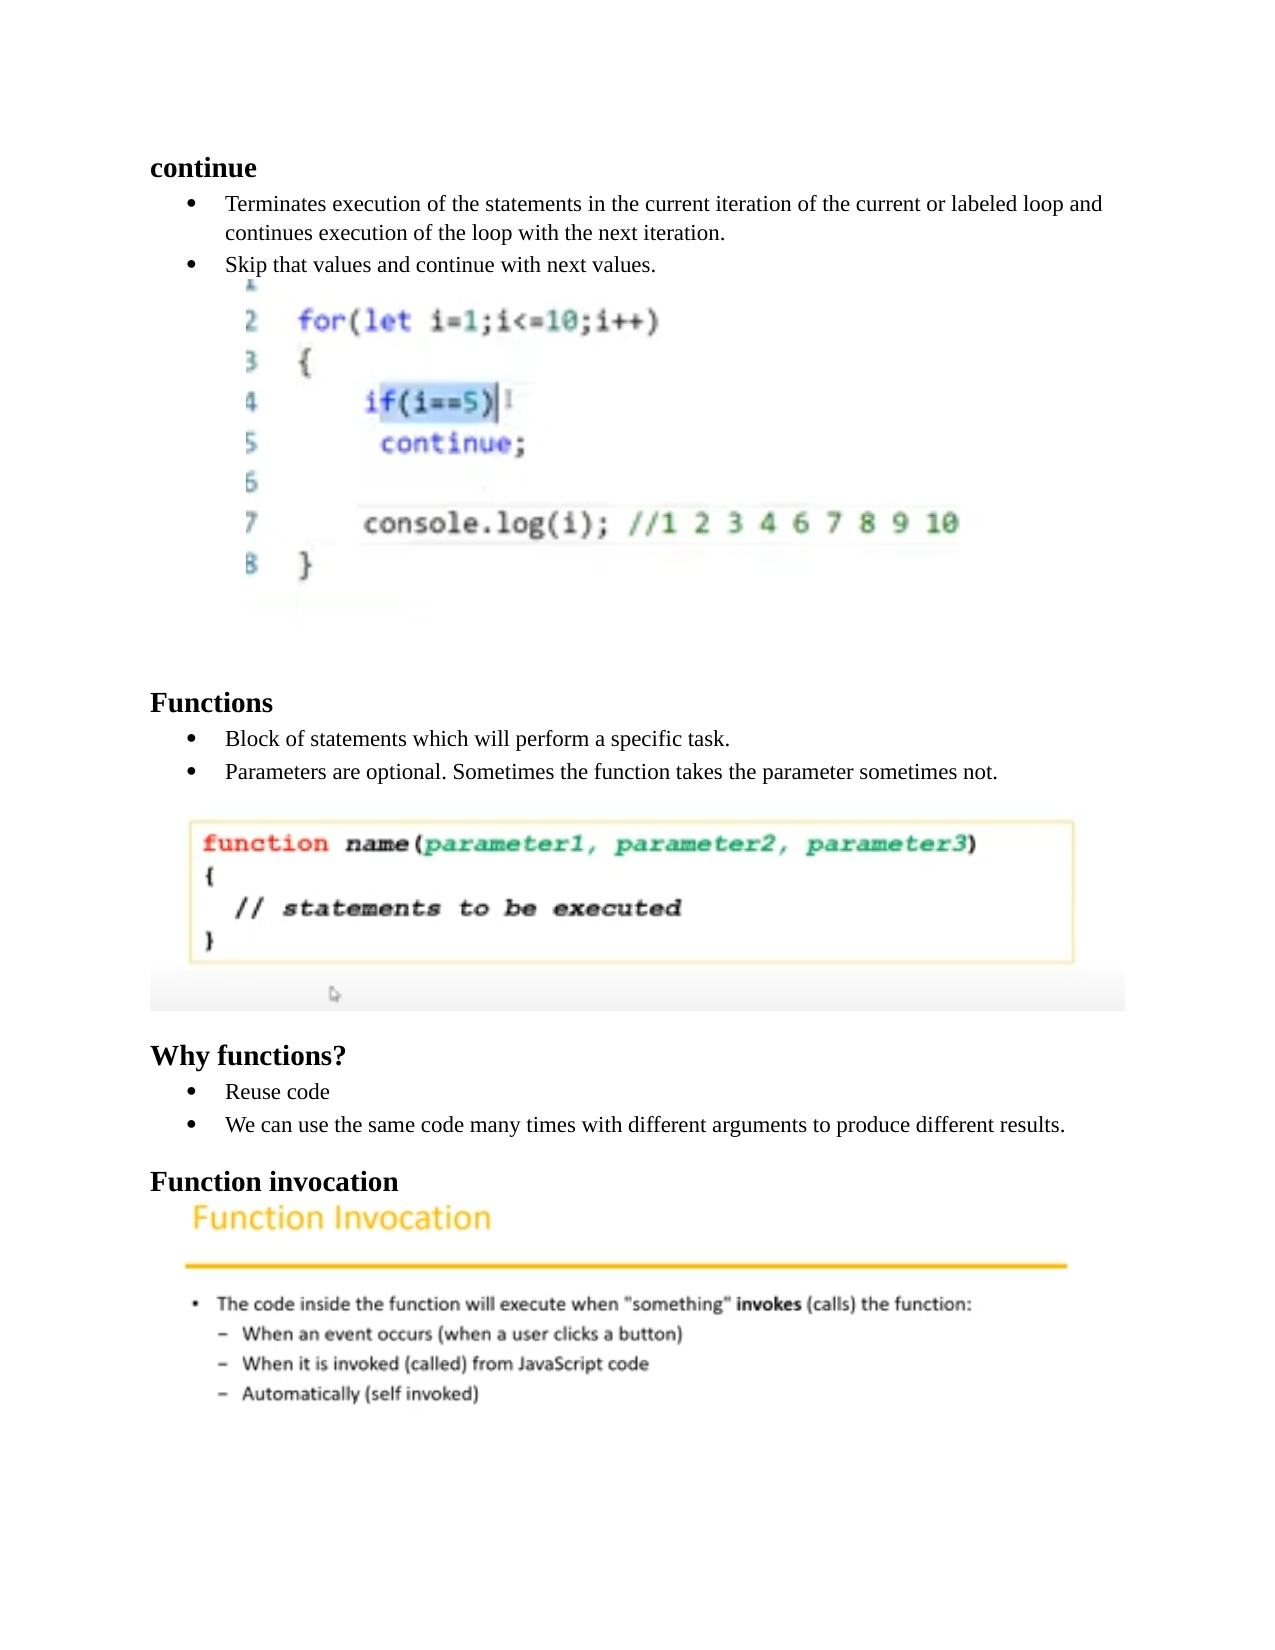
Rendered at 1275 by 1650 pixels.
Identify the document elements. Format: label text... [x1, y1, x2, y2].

picture [245, 279, 1030, 658]
subtitle Reuse code [187, 1078, 1125, 1104]
subtitle Skip that values and continue with next values. [187, 251, 1125, 278]
subtitle Terminates execution of the statements in the current iteration of the current or labeled loop and continues execution of the loop with the next iteration. [187, 190, 1125, 245]
subtitle Function invocation [150, 1164, 1125, 1198]
subtitle Why functions? [150, 1038, 1125, 1071]
picture [150, 1200, 1125, 1429]
subtitle We can use the same code many times with different arguments to produce different results. [187, 1111, 1125, 1137]
subtitle Functions [150, 685, 1125, 719]
subtitle Block of statements which will perform a specific task. [187, 725, 1125, 752]
subtitle Parameters are optional. Sometimes the function takes the parameter sometimes not. [187, 758, 1125, 784]
picture [150, 786, 1125, 1011]
subtitle continue [150, 150, 1125, 183]
